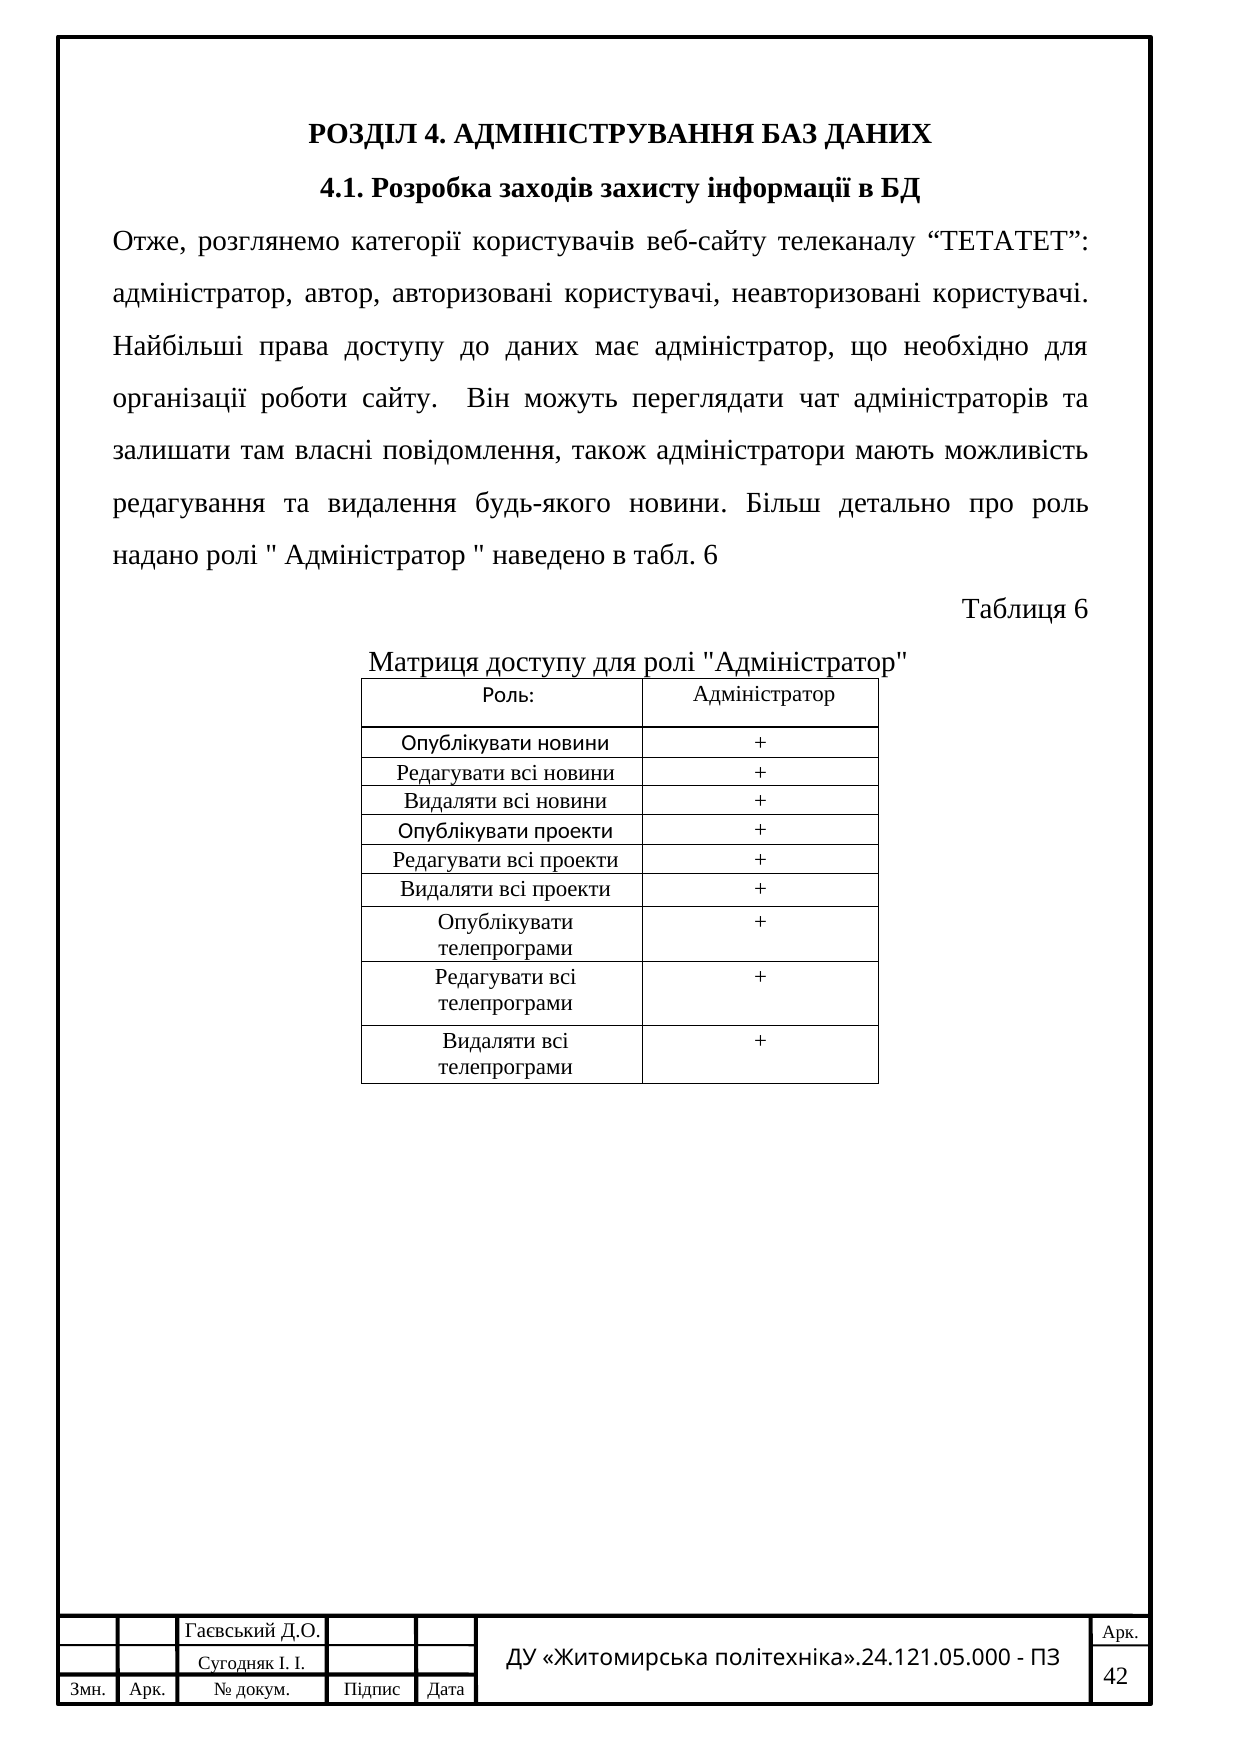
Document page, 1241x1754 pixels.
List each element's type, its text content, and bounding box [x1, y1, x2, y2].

text 4.1. Розробка заходів захисту інформації в БД [112, 170, 1128, 203]
table_cell Видаляти всі проекти [362, 874, 642, 906]
table_header Роль: [362, 679, 642, 726]
table_cell + [643, 845, 878, 872]
table_cell + [643, 815, 878, 844]
table_cell + [643, 1026, 878, 1083]
table_cell + [643, 874, 878, 906]
table_cell Редагувати всі новини [362, 758, 642, 785]
table_cell + [643, 786, 878, 814]
text РОЗДІЛ 4. АДМІНІСТРУВАННЯ БАЗ ДАНИХ [112, 117, 1128, 150]
text Отже, розглянемо категорії користувачів веб-сайту телеканалу “TETATET”: адміністратор, автор, авторизовані користувачі, неавторизовані користувачі. Найбільші права доступу до даних має адміністратор, що необхідно для організації роботи сайту. Він можуть переглядати чат адміністраторів та залишати там власні повідомлення, також адміністратори мають можливість редагування та видалення будь-якого новини. Більш детально про роль надано ролі " Адміністратор " наведено в табл. 6 [112, 223, 1089, 571]
table_cell + [643, 907, 878, 961]
table_header Адміністратор [643, 679, 878, 726]
table_cell + [643, 962, 878, 1025]
table_cell Видаляти всі телепрограми [362, 1026, 642, 1083]
table_cell Видаляти всі новини [362, 786, 642, 814]
table_cell Редагувати всі проекти [362, 845, 642, 872]
table_cell Опублікувати телепрограми [362, 907, 642, 961]
table_cell + [643, 758, 878, 785]
table_cell + [643, 728, 878, 757]
table_cell Опублікувати новини [362, 728, 642, 757]
table_cell Редагувати всі телепрограми [362, 962, 642, 1025]
text Таблиця 6 [112, 591, 1088, 625]
table_cell Опублікувати проекти [362, 815, 642, 844]
text Матриця доступу для ролі "Адміністратор" [148, 644, 1128, 678]
